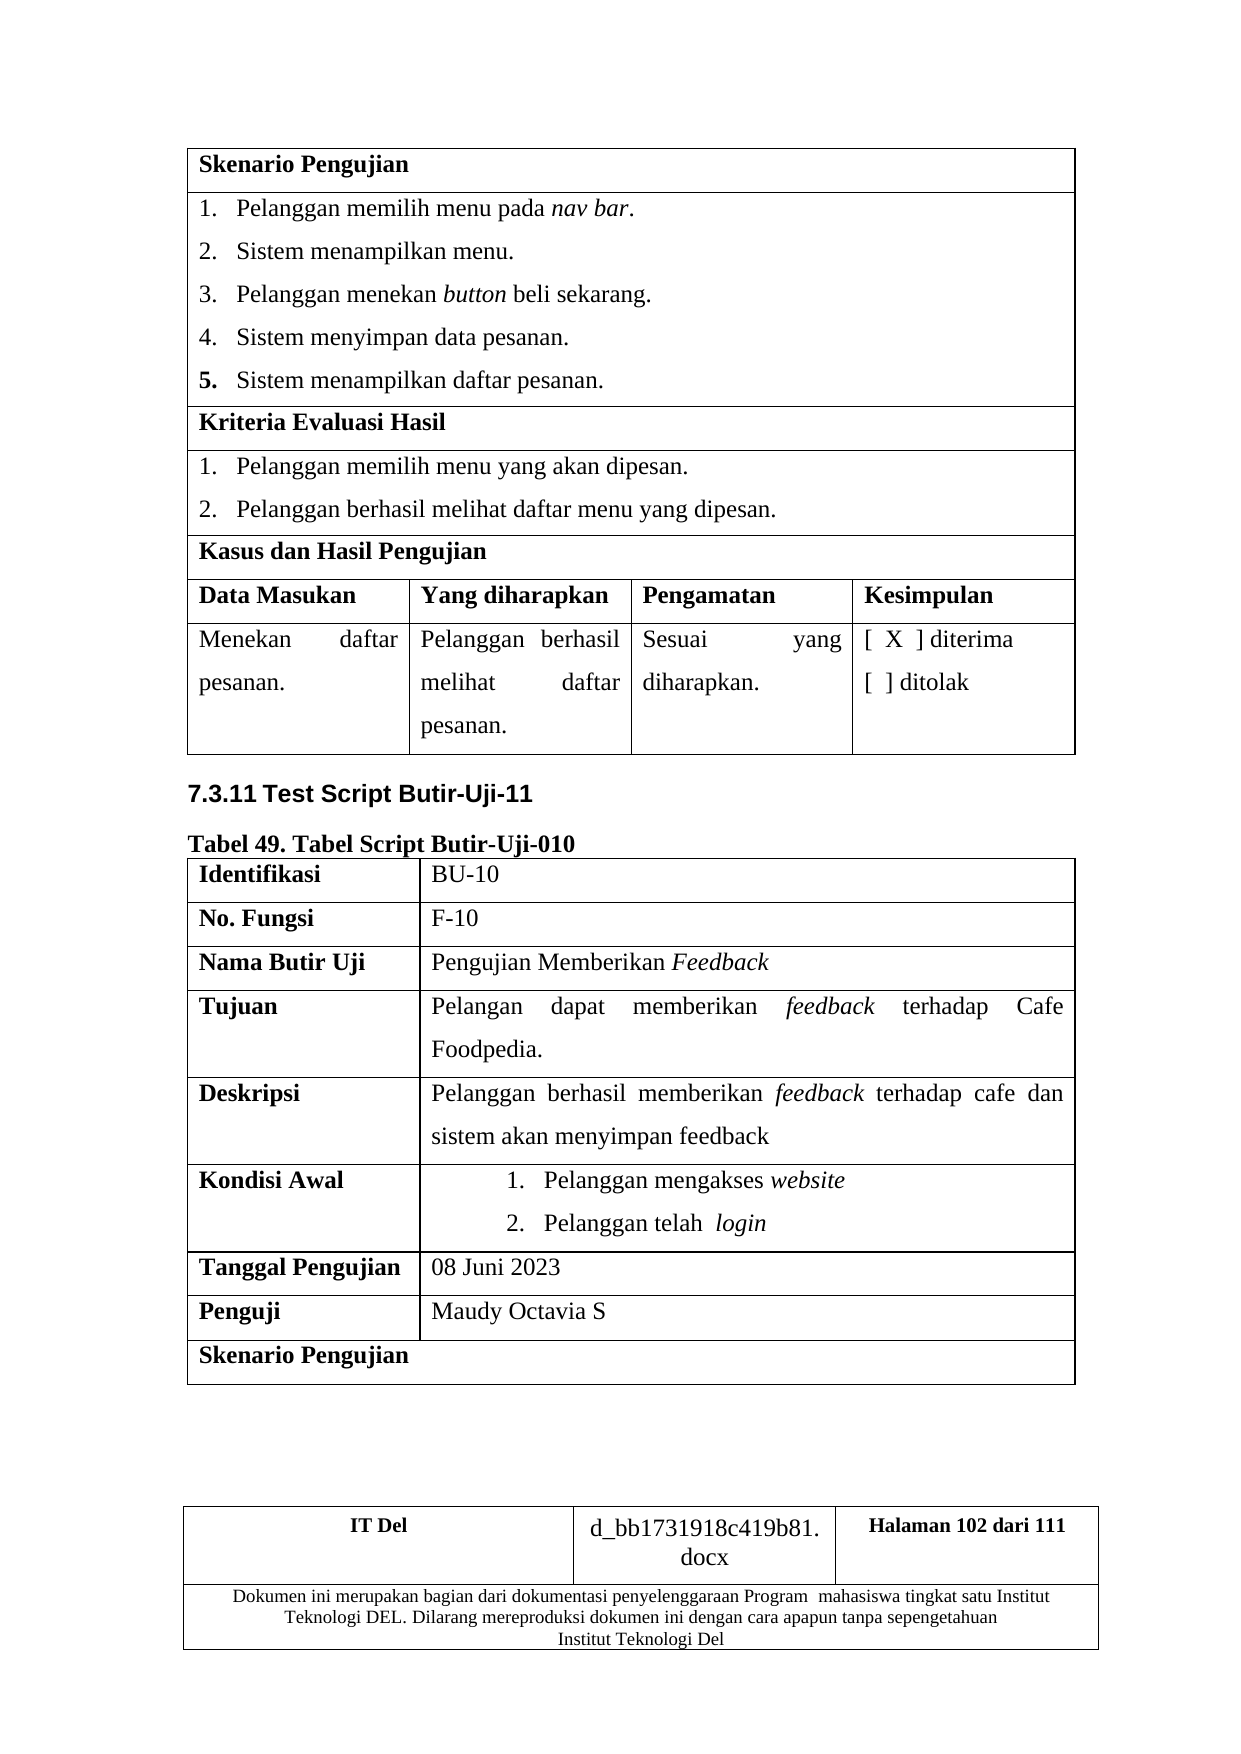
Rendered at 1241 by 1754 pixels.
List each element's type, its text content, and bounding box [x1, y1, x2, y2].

subtitle Test Script Butir-Uji-11 [187, 779, 1092, 808]
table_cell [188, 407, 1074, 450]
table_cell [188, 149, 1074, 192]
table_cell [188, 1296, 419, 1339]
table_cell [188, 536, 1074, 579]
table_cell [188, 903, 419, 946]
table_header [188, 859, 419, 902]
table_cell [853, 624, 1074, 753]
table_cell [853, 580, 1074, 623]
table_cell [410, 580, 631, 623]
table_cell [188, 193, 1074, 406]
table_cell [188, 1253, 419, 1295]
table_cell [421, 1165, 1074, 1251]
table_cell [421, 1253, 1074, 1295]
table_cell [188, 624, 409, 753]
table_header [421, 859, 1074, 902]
text Tabel 49. Tabel Script Butir-Uji-010 [187, 829, 1092, 858]
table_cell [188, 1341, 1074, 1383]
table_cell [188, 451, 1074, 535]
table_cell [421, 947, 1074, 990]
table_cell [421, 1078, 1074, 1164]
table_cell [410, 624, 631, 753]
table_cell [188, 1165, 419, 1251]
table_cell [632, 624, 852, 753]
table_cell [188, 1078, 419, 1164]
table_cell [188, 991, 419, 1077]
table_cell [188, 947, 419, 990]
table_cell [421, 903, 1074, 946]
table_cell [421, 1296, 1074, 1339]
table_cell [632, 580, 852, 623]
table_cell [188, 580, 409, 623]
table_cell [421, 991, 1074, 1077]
